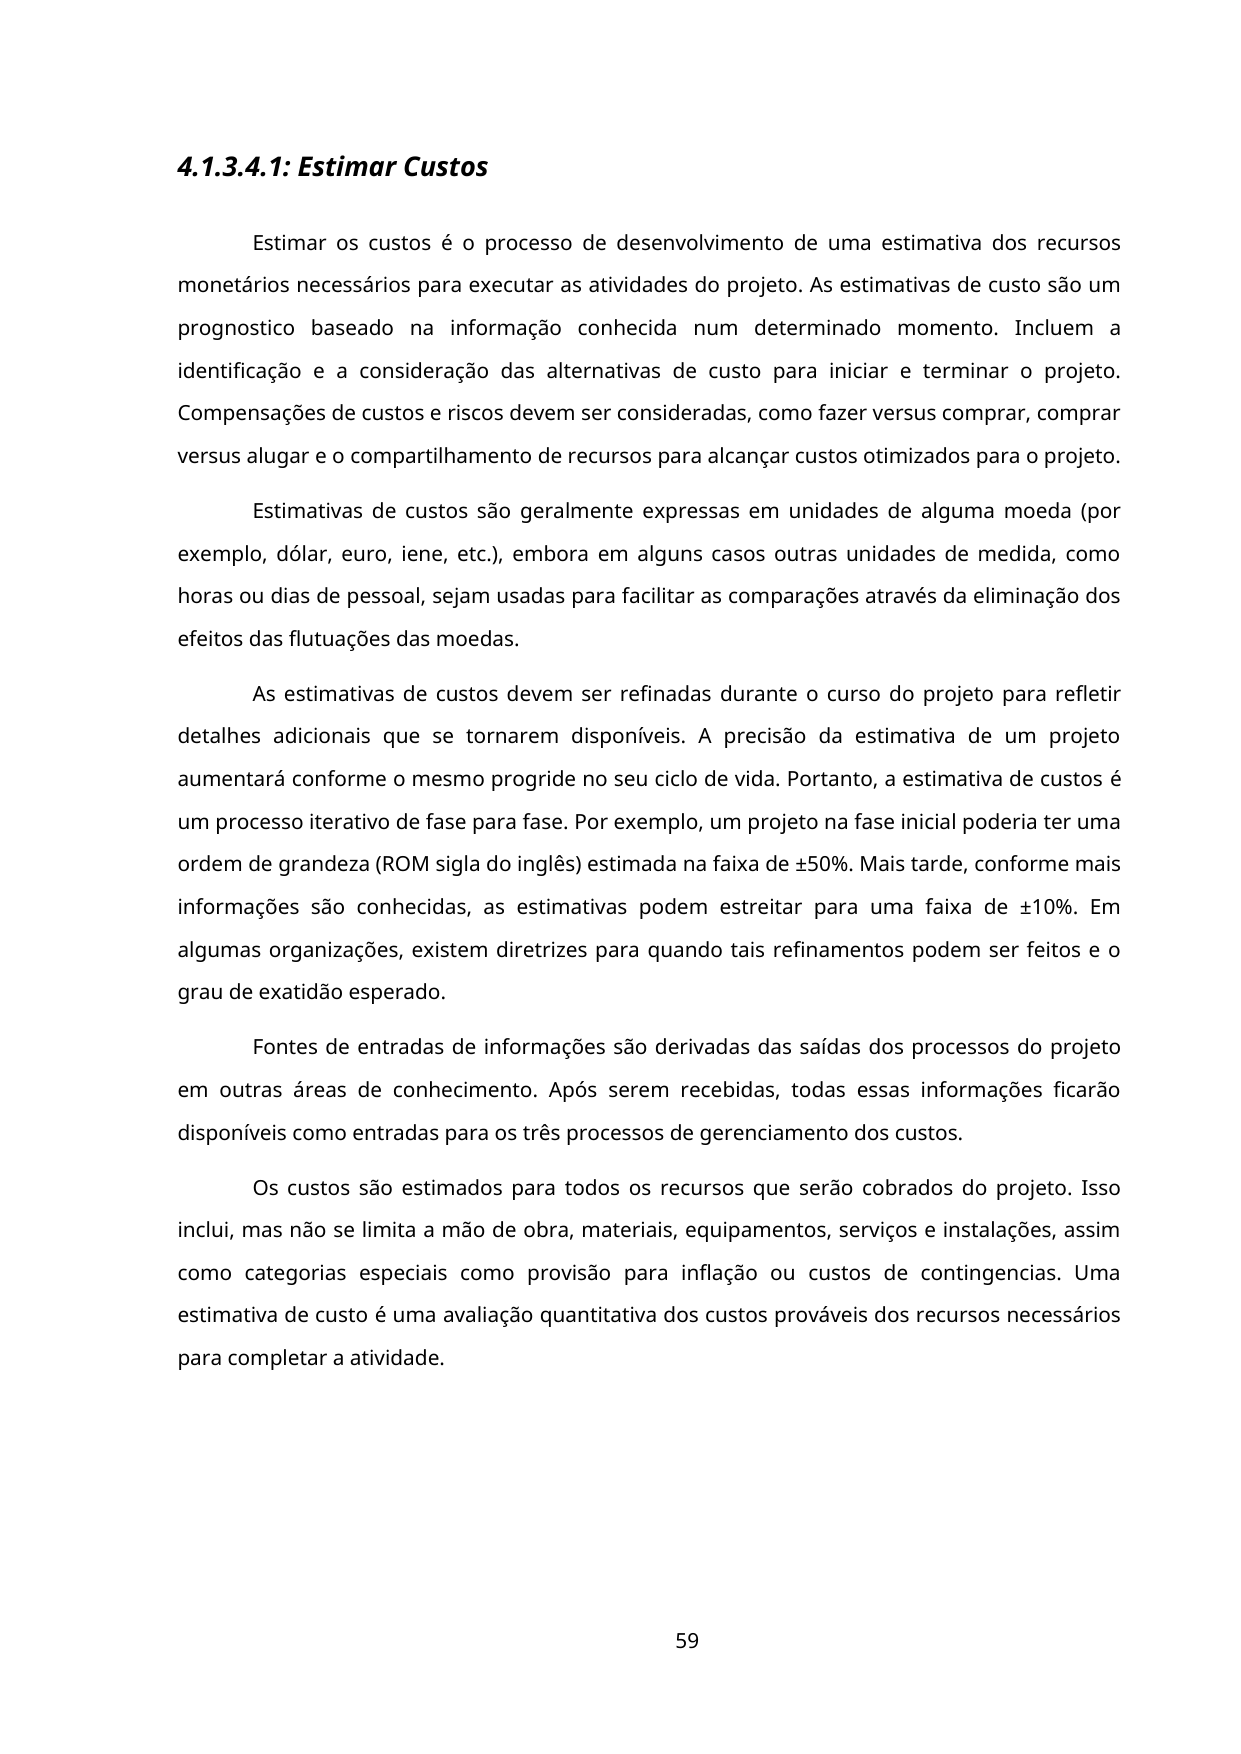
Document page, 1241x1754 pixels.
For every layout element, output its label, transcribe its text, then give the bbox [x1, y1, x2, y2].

text As estimativas de custos devem ser refinadas durante o curso do projeto para refletir detalhes adicionais que se tornarem disponíveis. A precisão da estimativa de um projeto aumentará conforme o mesmo progride no seu ciclo de vida. Portanto, a estimativa de custos é um processo iterativo de fase para fase. Por exemplo, um projeto na fase inicial poderia ter uma ordem de grandeza (ROM sigla do inglês) estimada na faixa de ±50%. Mais tarde, conforme mais informações são conhecidas, as estimativas podem estreitar para uma faixa de ±10%. Em algumas organizações, existem diretrizes para quando tais refinamentos podem ser feitos e o grau de exatidão esperado. [177, 679, 1122, 1006]
subtitle Estimar Custos [177, 148, 1122, 184]
text Estimativas de custos são geralmente expressas em unidades de alguma moeda (por exemplo, dólar, euro, iene, etc.), embora em alguns casos outras unidades de medida, como horas ou dias de pessoal, sejam usadas para facilitar as comparações através da eliminação dos efeitos das flutuações das moedas. [177, 496, 1122, 652]
text Estimar os custos é o processo de desenvolvimento de uma estimativa dos recursos monetários necessários para executar as atividades do projeto. As estimativas de custo são um prognostico baseado na informação conhecida num determinado momento. Incluem a identificação e a consideração das alternativas de custo para iniciar e terminar o projeto. Compensações de custos e riscos devem ser consideradas, como fazer versus comprar, comprar versus alugar e o compartilhamento de recursos para alcançar custos otimizados para o projeto. [177, 228, 1122, 469]
text Fontes de entradas de informações são derivadas das saídas dos processos do projeto em outras áreas de conhecimento. Após serem recebidas, todas essas informações ficarão disponíveis como entradas para os três processos de gerenciamento dos custos. [177, 1032, 1122, 1146]
text Os custos são estimados para todos os recursos que serão cobrados do projeto. Isso inclui, mas não se limita a mão de obra, materiais, equipamentos, serviços e instalações, assim como categorias especiais como provisão para inflação ou custos de contingencias. Uma estimativa de custo é uma avaliação quantitativa dos custos prováveis dos recursos necessários para completar a atividade. [177, 1173, 1122, 1372]
